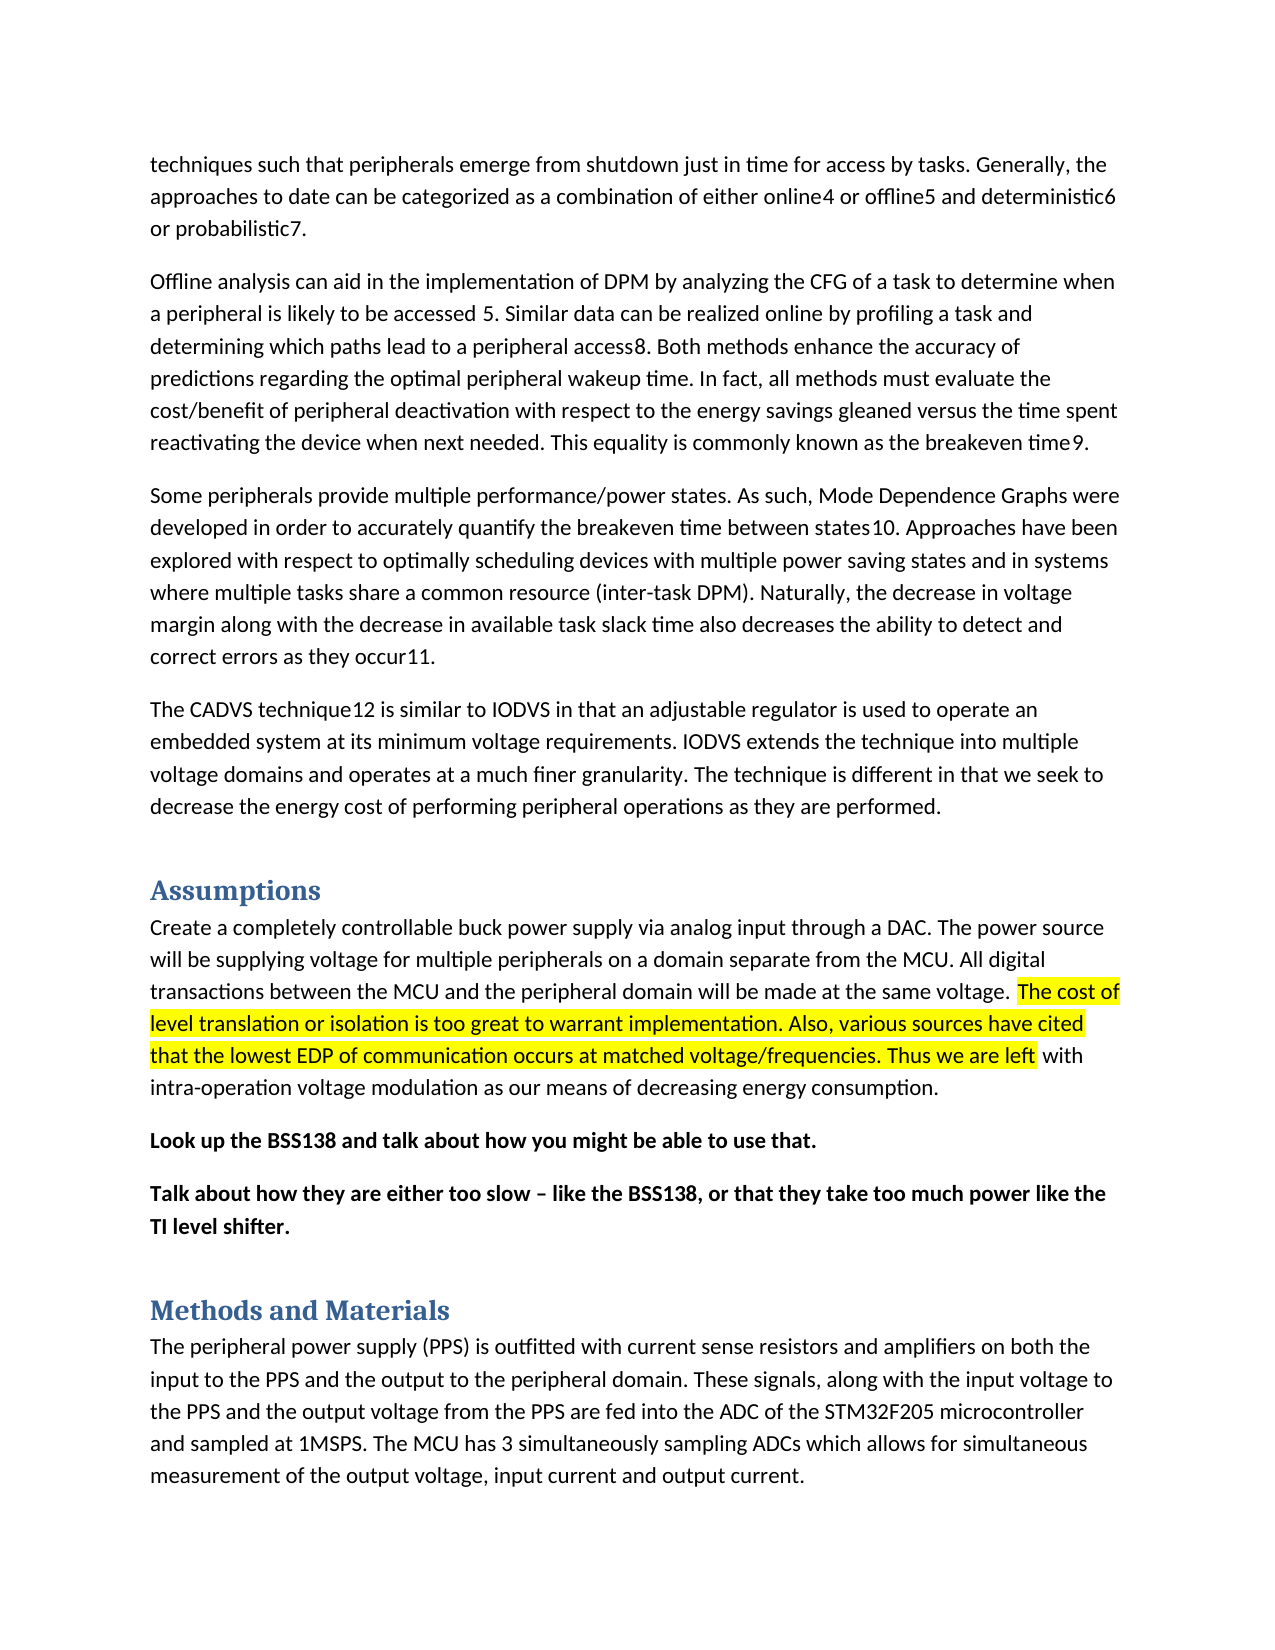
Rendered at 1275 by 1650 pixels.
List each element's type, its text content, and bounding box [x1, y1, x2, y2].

text Create a completely controllable buck power supply via analog input through a DAC. The power source will be supplying voltage for multiple peripherals on a domain separate from the MCU. All digital transactions between the MCU and the peripheral domain will be made at the same voltage. The cost of level translation or isolation is too great to warrant implementation. Also, various sources have cited that the lowest EDP of communication occurs at matched voltage/frequencies. Thus we are left with intra-operation voltage modulation as our means of decreasing energy consumption. [150, 913, 1125, 1102]
text The CADVS technique is similar to IODVS in that an adjustable regulator is used to operate an embedded system at its minimum voltage requirements. IODVS extends the technique into multiple voltage domains and operates at a much finer granularity. The technique is different in that we seek to decrease the energy cost of performing peripheral operations as they are performed. [150, 695, 1125, 820]
text The peripheral power supply (PPS) is outfitted with current sense resistors and amplifiers on both the input to the PPS and the output to the peripheral domain. These signals, along with the input voltage to the PPS and the output voltage from the PPS are fed into the ADC of the STM32F205 microcontroller and sampled at 1MSPS. The MCU has 3 simultaneously sampling ADCs which allows for simultaneous measurement of the output voltage, input current and output current. [150, 1332, 1125, 1489]
text Offline analysis can aid in the implementation of DPM by analyzing the CFG of a task to determine when a peripheral is likely to be accessed . Similar data can be realized online by profiling a task and determining which paths lead to a peripheral access. Both methods enhance the accuracy of predictions regarding the optimal peripheral wakeup time. In fact, all methods must evaluate the cost/benefit of peripheral deactivation with respect to the energy savings gleaned versus the time spent reactivating the device when next needed. This equality is commonly known as the breakeven time. [150, 267, 1125, 456]
text Look up the BSS138 and talk about how you might be able to use that. [150, 1127, 1125, 1154]
subtitle Assumptions [150, 874, 1125, 908]
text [150, 150, 1125, 242]
text Some peripherals provide multiple performance/power states. As such, Mode Dependence Graphs were developed in order to accurately quantify the breakeven time between states. Approaches have been explored with respect to optimally scheduling devices with multiple power saving states and in systems where multiple tasks share a common resource (inter-task DPM). Naturally, the decrease in voltage margin along with the decrease in available task slack time also decreases the ability to detect and correct errors as they occur. [150, 481, 1125, 670]
subtitle Methods and Materials [150, 1294, 1125, 1327]
text Talk about how they are either too slow – like the BSS138, or that they take too much power like the TI level shifter. [150, 1179, 1125, 1240]
